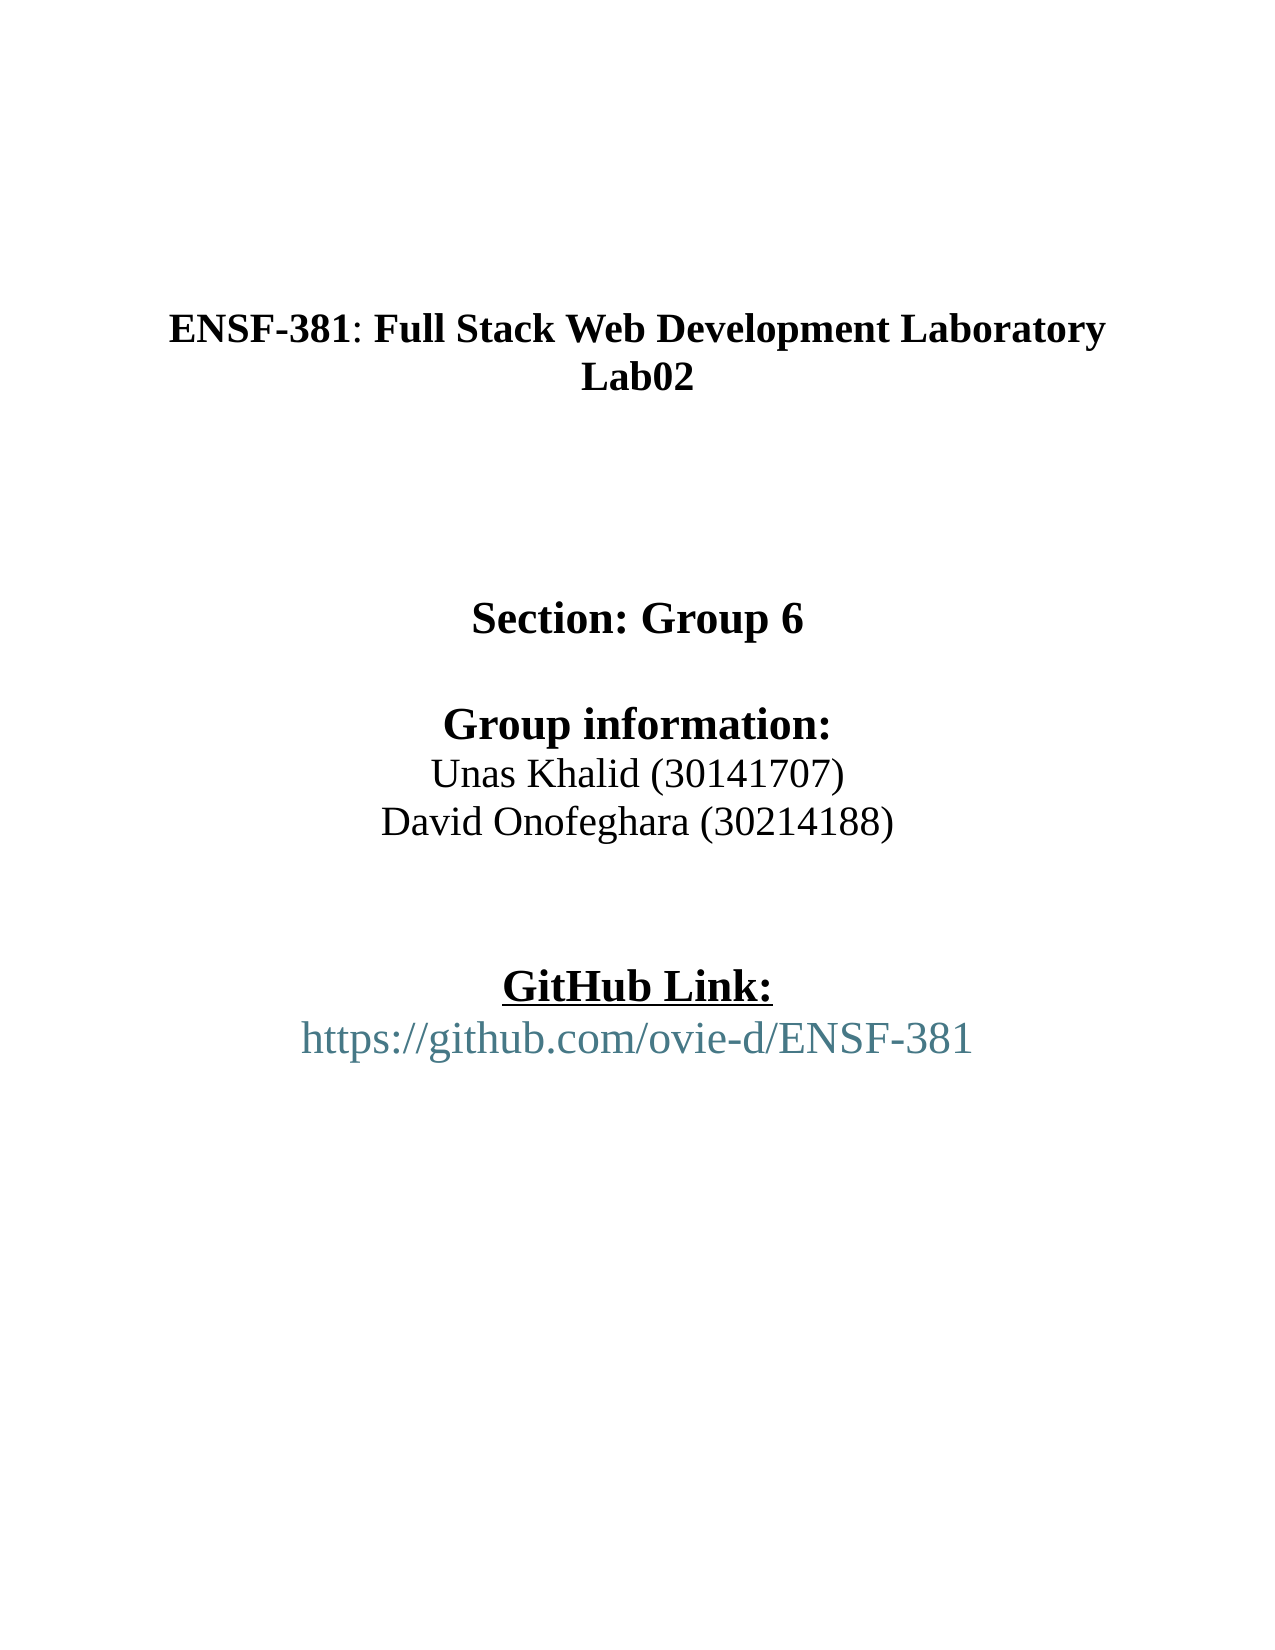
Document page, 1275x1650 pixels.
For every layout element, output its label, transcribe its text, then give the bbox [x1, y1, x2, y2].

text ENSF-381: Full Stack Web Development Laboratory [150, 303, 1125, 351]
text GitHub Link: [150, 958, 1125, 1011]
text Section: Group 6 [150, 591, 1125, 643]
text https://github.com/ovie-d/ENSF-381 [150, 1011, 1125, 1064]
text Group information: [150, 696, 1125, 749]
text Unas Khalid (30141707) [150, 749, 1125, 797]
text David Onofeghara (30214188) [150, 797, 1125, 845]
text Lab02 [150, 351, 1125, 399]
